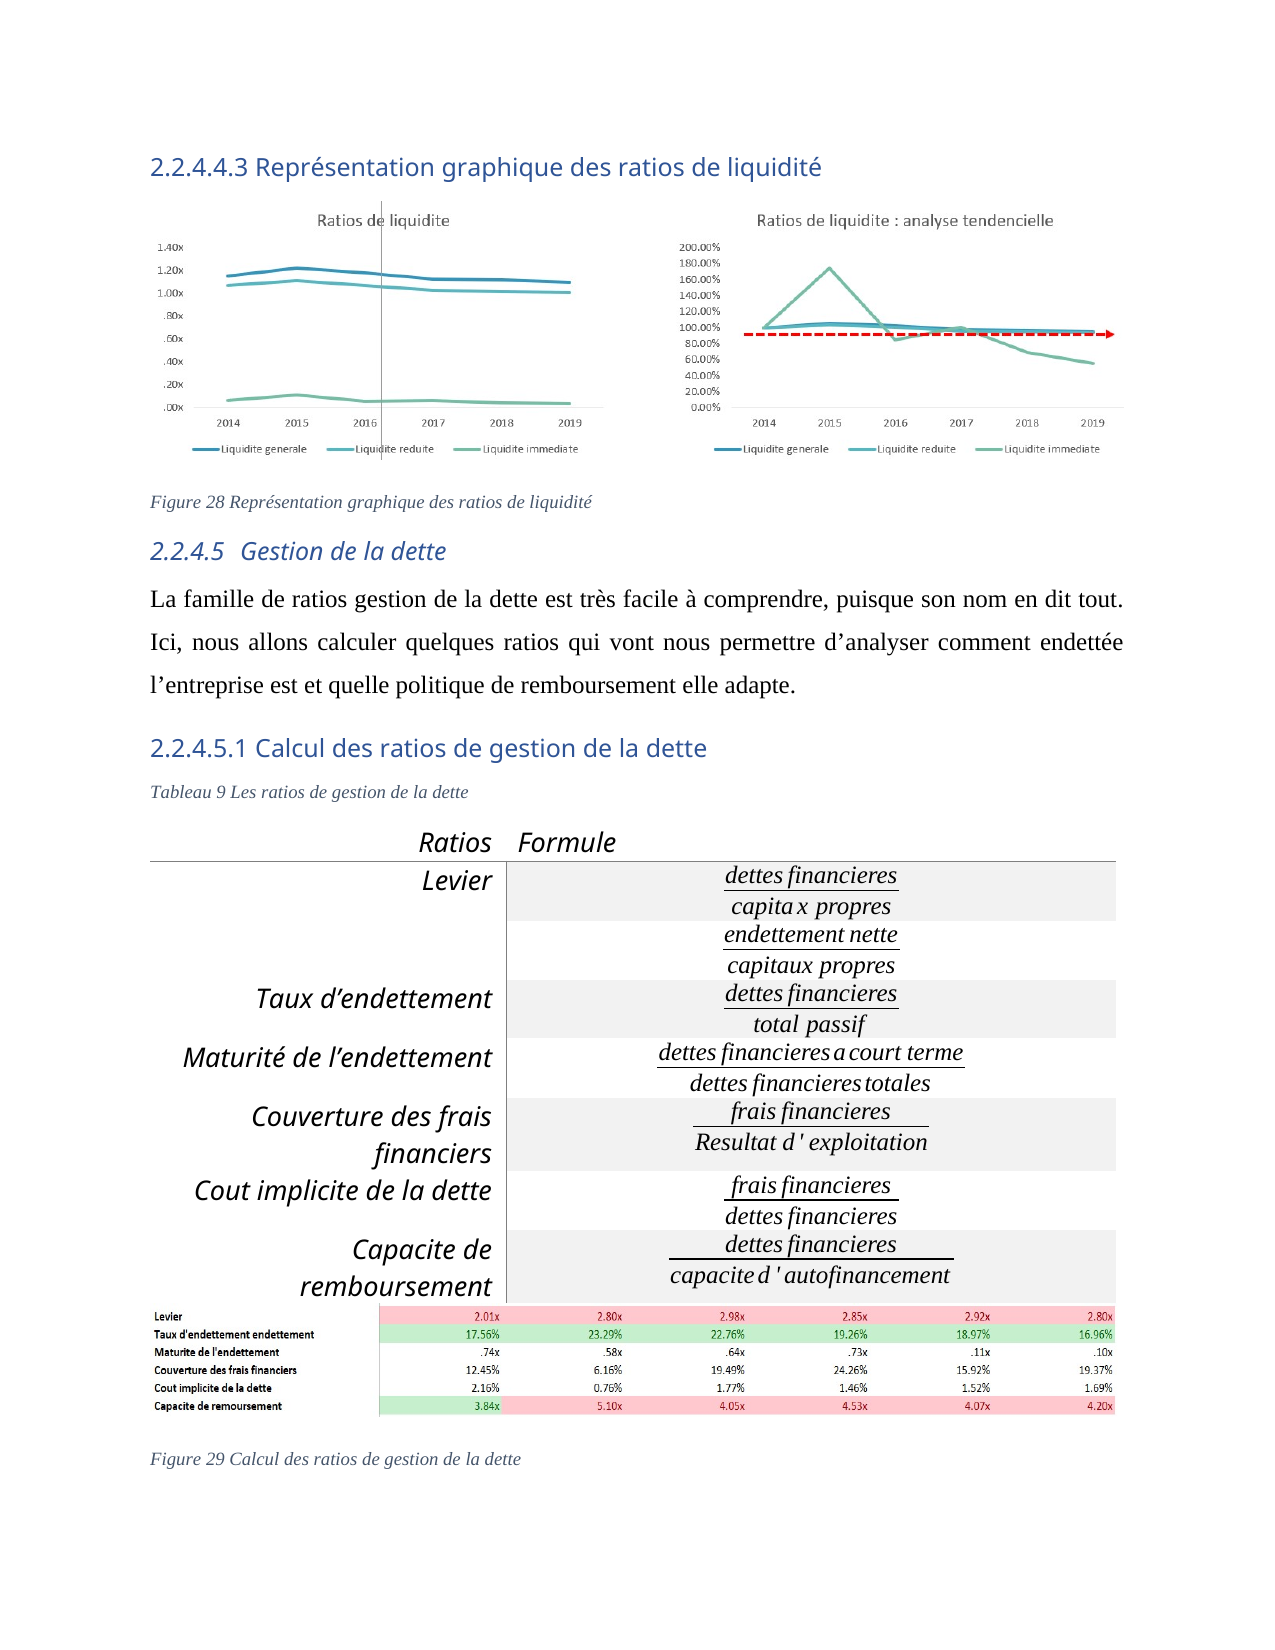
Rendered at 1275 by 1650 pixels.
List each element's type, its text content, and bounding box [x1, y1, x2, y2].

picture [150, 1303, 1118, 1417]
text Figure 28 Représentation graphique des ratios de liquidité [150, 491, 1125, 512]
subtitle Représentation graphique des ratios de liquidité [150, 150, 1125, 184]
table_cell Levier [150, 862, 506, 979]
table_header Formule [506, 824, 1116, 861]
table_cell Maturité de l’endettement [150, 1039, 506, 1097]
subtitle Calcul des ratios de gestion de la dette [150, 730, 1125, 764]
table_cell Capacite de remboursement [150, 1230, 506, 1303]
text La famille de ratios gestion de la dette est très facile à comprendre, puisque son nom en dit tout. Ici, nous allons calculer quelques ratios qui vont nous permettre d’analyser comment endettée l’entreprise est et quelle politique de remboursement elle adapte. [150, 584, 1125, 699]
table_cell [507, 1230, 1116, 1303]
table_cell [507, 921, 1116, 979]
table_cell [507, 862, 1116, 921]
table_cell Taux d’endettement [150, 980, 506, 1038]
text Tableau 9 Les ratios de gestion de la dette [150, 781, 1125, 803]
picture [150, 201, 1124, 460]
table_cell [507, 980, 1116, 1038]
table_cell [507, 1039, 1116, 1097]
subtitle Gestion de la dette [150, 533, 1125, 567]
table_cell [507, 1098, 1116, 1171]
table_cell Couverture des frais financiers [150, 1098, 506, 1171]
text Figure 29 Calcul des ratios de gestion de la dette [150, 1447, 1125, 1469]
table_header Ratios [150, 824, 506, 861]
table_cell Cout implicite de la dette [150, 1171, 506, 1230]
table_cell [507, 1171, 1116, 1230]
